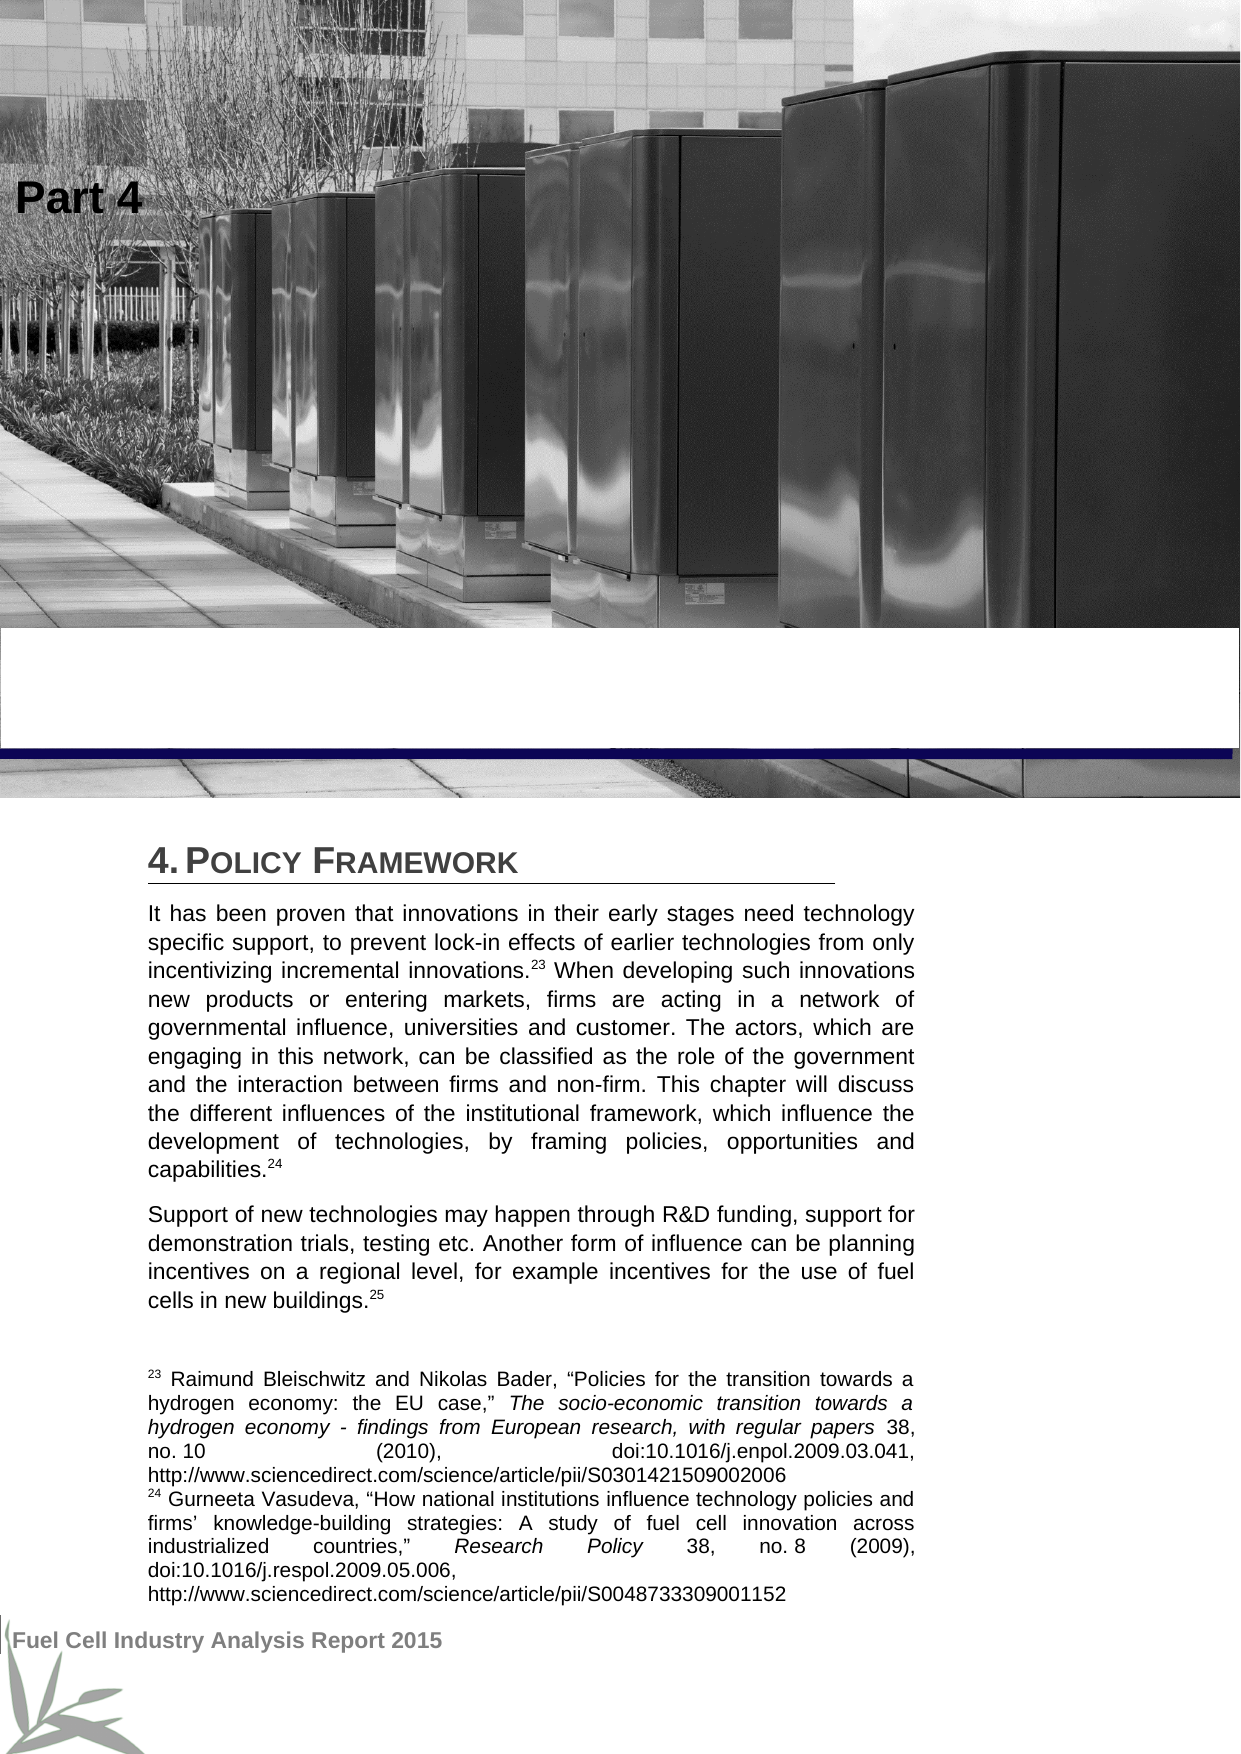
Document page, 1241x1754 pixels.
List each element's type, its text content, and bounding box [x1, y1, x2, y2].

picture [0, 1619, 170, 1754]
text It has been proven that innovations in their early stages need technology specific support, to prevent lock-in effects of earlier technologies from only incentivizing incremental innovations. When developing such innovations new products or entering markets, firms are acting in a network of governmental influence, universities and customer. The actors, which are engaging in this network, can be classified as the role of the government and the interaction between firms and non-firm. This chapter will discuss the different influences of the institutional framework, which influence the development of technologies, by framing policies, opportunities and capabilities. [148, 900, 915, 1183]
picture [138, 1638, 143, 1646]
picture [0, 0, 1241, 798]
subtitle Policy Framework [148, 176, 835, 883]
text Support of new technologies may happen through R&D funding, support for demonstration trials, testing etc. Another form of influence can be planning incentives on a regional level, for example incentives for the use of fuel cells in new buildings. [148, 1201, 915, 1313]
picture [0, 759, 148, 798]
